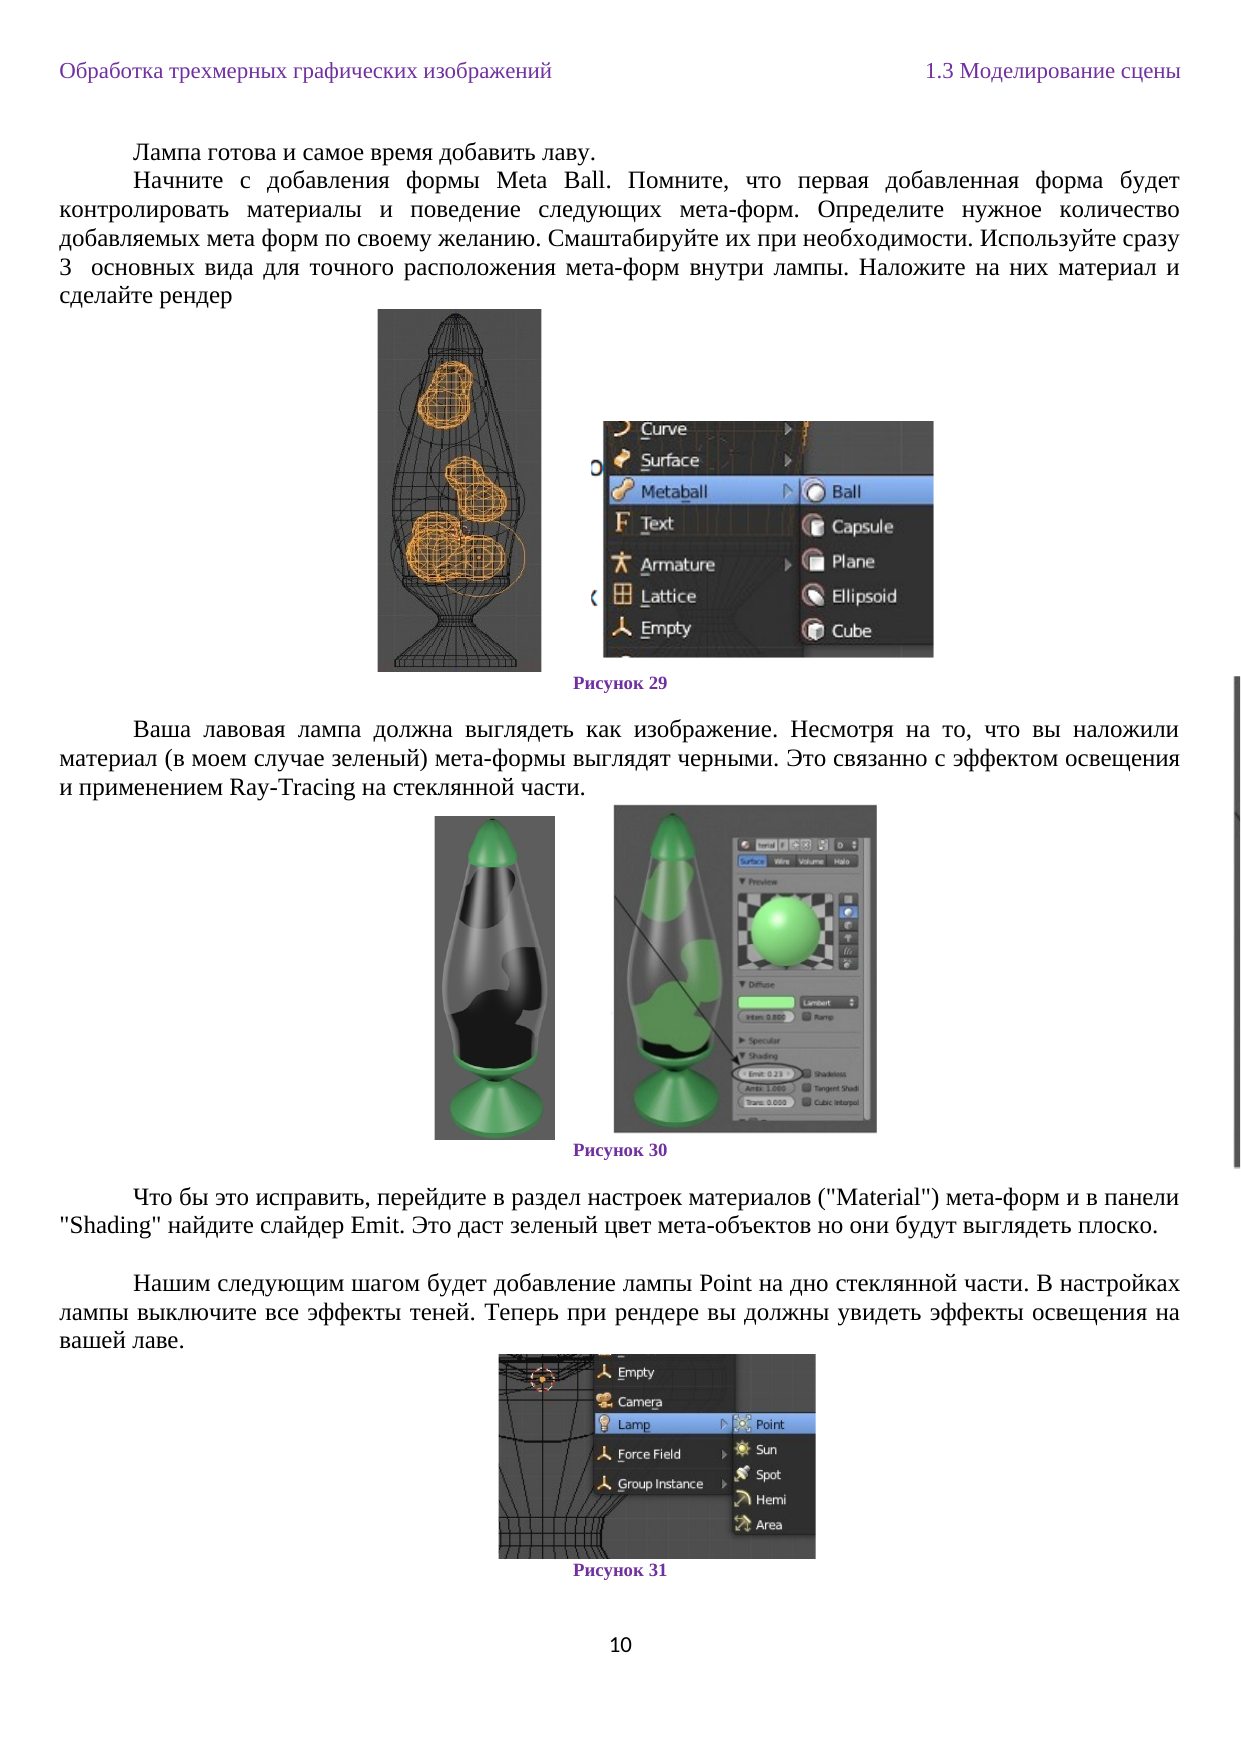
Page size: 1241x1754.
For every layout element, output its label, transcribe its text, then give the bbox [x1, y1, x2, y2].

text Рисунок 31 [59, 1558, 1181, 1580]
picture [377, 309, 542, 672]
text Рисунок 30 [59, 1139, 1181, 1161]
text Что бы это исправить, перейдите в раздел настроек материалов ("Material") мета-форм и в панели "Shading" найдите слайдер Emit. Это даст зеленый цвет мета-объектов но они будут выглядеть плоско. [59, 1182, 1181, 1239]
text Нашим следующим шагом будет добавление лампы Point на дно стеклянной части. В настройках лампы выключите все эффекты теней. Теперь при рендере вы должны увидеть эффекты освещения на вашей лаве. [59, 1268, 1181, 1354]
text Рисунок 29 [59, 672, 1181, 693]
picture [498, 1354, 816, 1559]
text Начните с добавления формы Meta Ball. Помните, что первая добавленная форма будет контролировать материалы и поведение следующих мета-форм. Определите нужное количество добавляемых мета форм по своему желанию. Смаштабируйте их при необходимости. Используйте сразу 3 основных вида для точного расположения мета-форм внутри лампы. Наложите на них материал и сделайте рендер [59, 165, 1181, 309]
picture [611, 800, 880, 1140]
picture [434, 816, 555, 1140]
picture [1233, 676, 1241, 1169]
picture [591, 421, 937, 672]
text Лампа готова и самое время добавить лаву. [59, 137, 1181, 165]
text Ваша лавовая лампа должна выглядеть как изображение. Несмотря на то, что вы наложили материал (в моем случае зеленый) мета-формы выглядят черными. Это связанно с эффектом освещения и применением Ray-Tracing на стеклянной части. [59, 714, 1181, 800]
